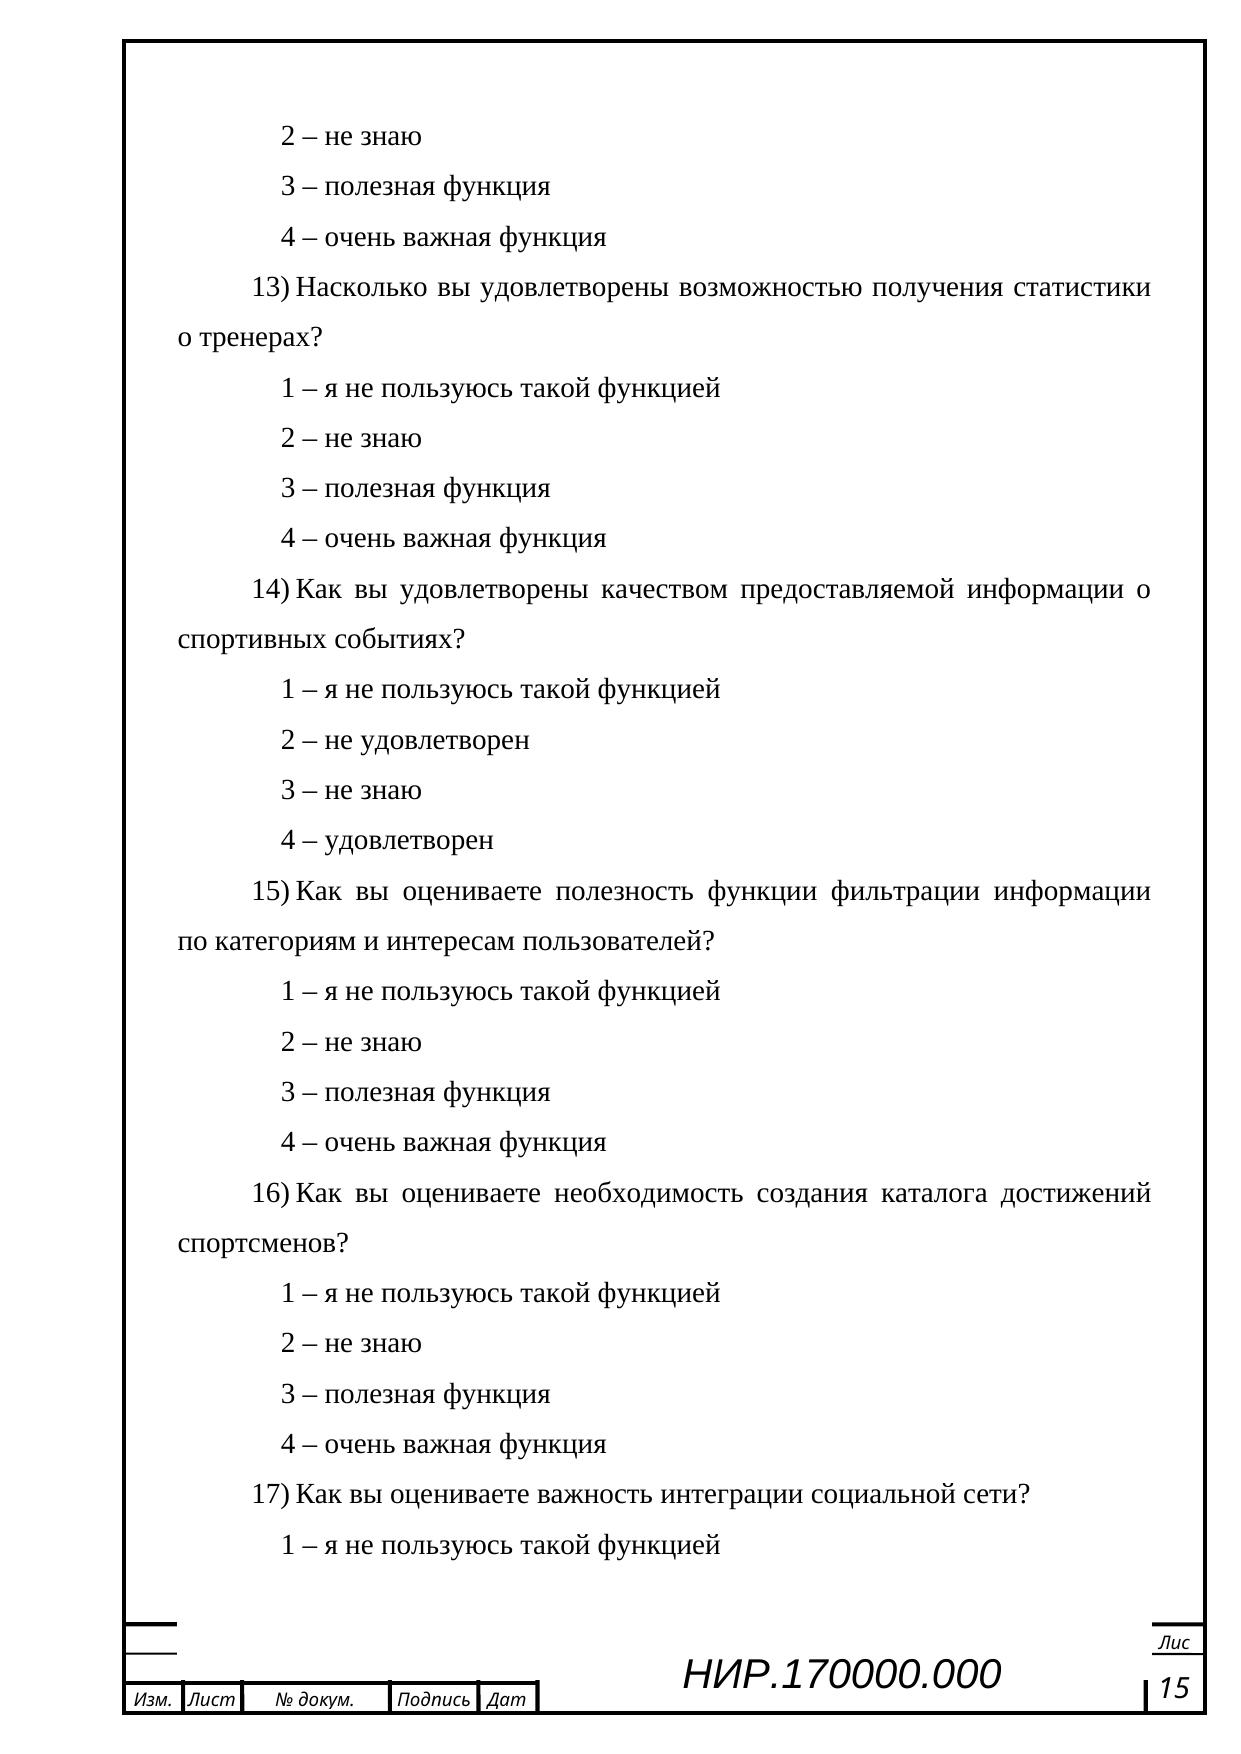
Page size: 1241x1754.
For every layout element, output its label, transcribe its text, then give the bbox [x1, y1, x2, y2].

list 2 – не удовлетворен [222, 722, 1152, 755]
list Насколько вы удовлетворены возможностью получения статистики о тренерах? [177, 269, 1152, 353]
list Как вы удовлетворены качеством предоставляемой информации о спортивных событиях? [177, 571, 1152, 655]
list Как вы оцениваете необходимость создания каталога достижений спортсменов? [177, 1175, 1152, 1258]
list Как вы оцениваете важность интеграции социальной сети? [251, 1477, 1152, 1510]
list 2 – не знаю [222, 118, 1152, 152]
list 4 – очень важная функция [222, 1124, 1152, 1158]
list 1 – я не пользуюсь такой функцией [222, 1527, 1152, 1560]
list 2 – не знаю [222, 1024, 1152, 1057]
list 3 – полезная функция [222, 1376, 1152, 1409]
list 4 – очень важная функция [222, 219, 1152, 252]
list 1 – я не пользуюсь такой функцией [222, 370, 1152, 403]
list 3 – полезная функция [222, 1074, 1152, 1108]
list 4 – удовлетворен [222, 822, 1152, 856]
list 3 – не знаю [222, 772, 1152, 806]
list 1 – я не пользуюсь такой функцией [222, 973, 1152, 1007]
list Как вы оцениваете полезность функции фильтрации информации по категориям и интересам пользователей? [177, 873, 1152, 957]
list 1 – я не пользуюсь такой функцией [222, 1275, 1152, 1309]
list 2 – не знаю [222, 420, 1152, 453]
list 4 – очень важная функция [222, 521, 1152, 554]
list 2 – не знаю [222, 1326, 1152, 1359]
list 4 – очень важная функция [222, 1426, 1152, 1460]
list 3 – полезная функция [222, 470, 1152, 504]
list 3 – полезная функция [222, 168, 1152, 202]
list 1 – я не пользуюсь такой функцией [222, 672, 1152, 705]
